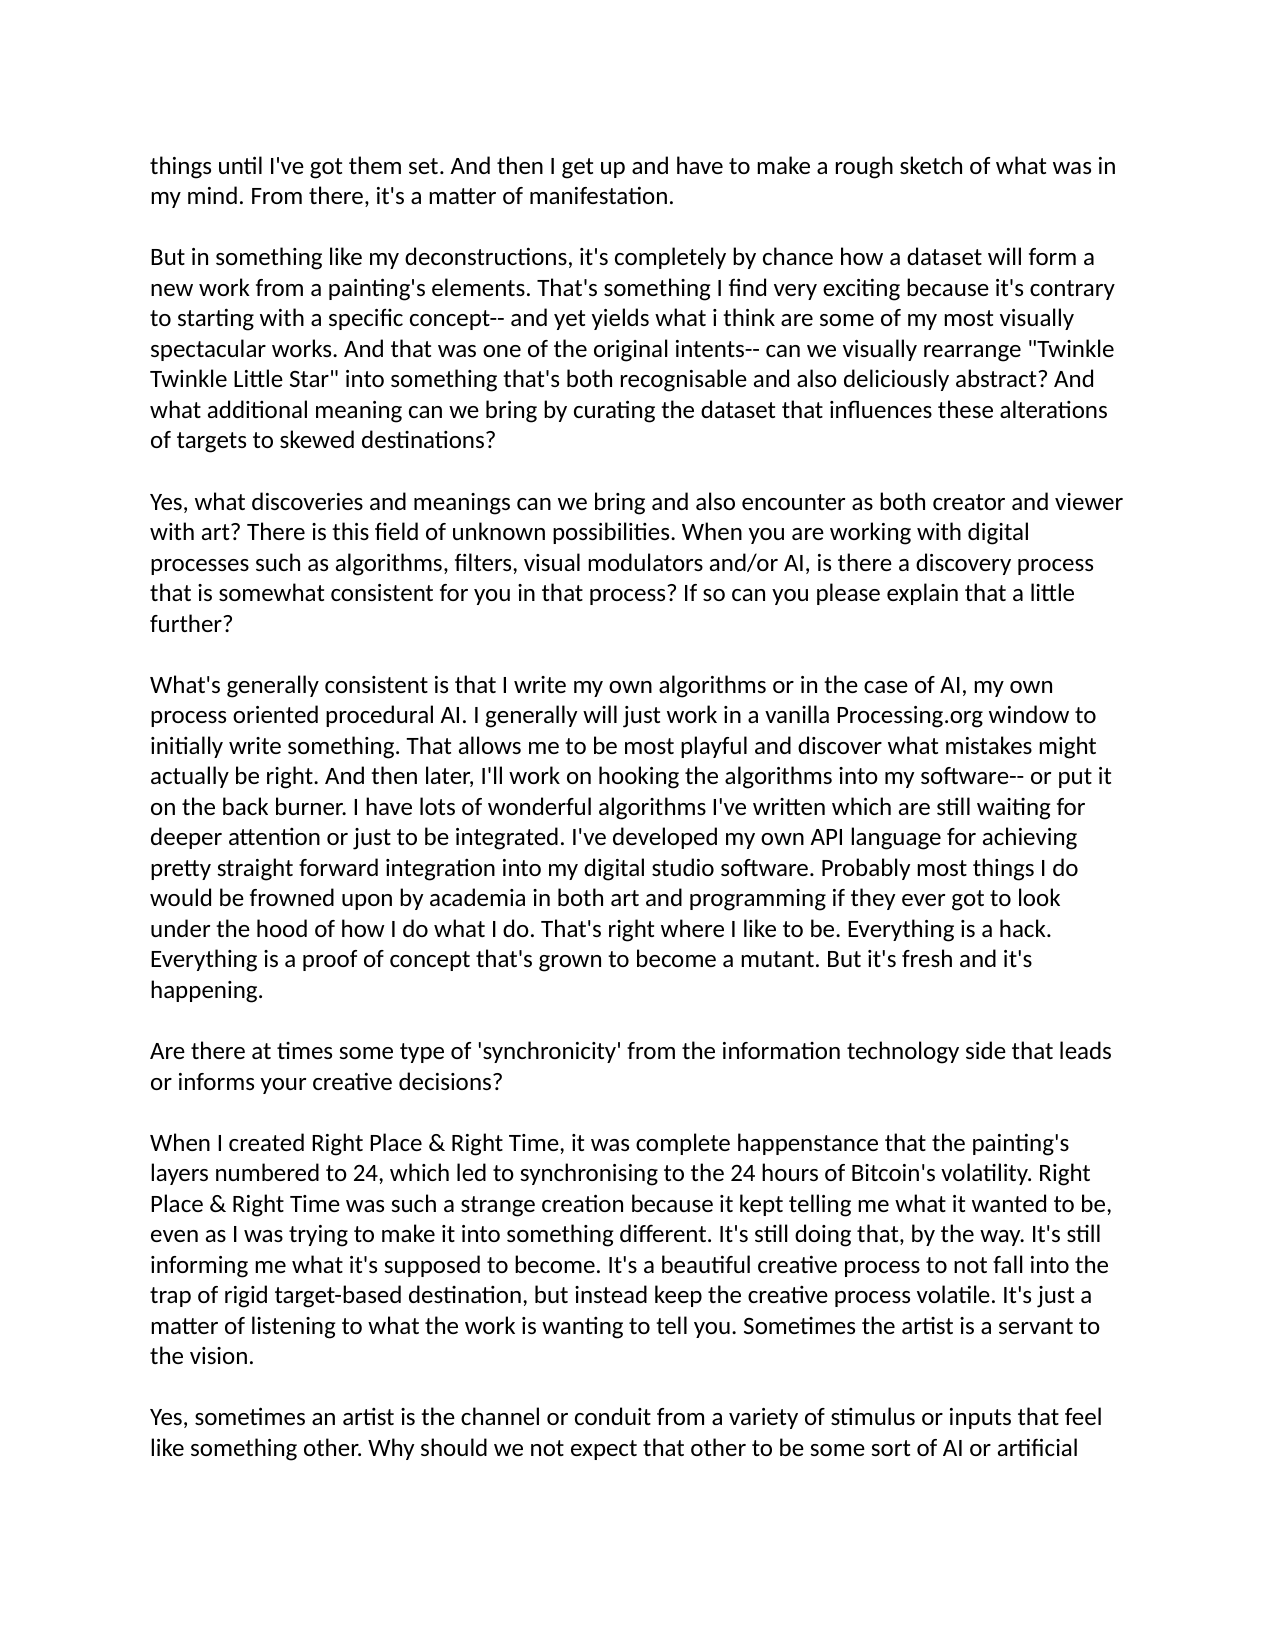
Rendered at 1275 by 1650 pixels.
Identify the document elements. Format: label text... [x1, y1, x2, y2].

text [150, 1401, 1125, 1462]
text But in something like my deconstructions, it's completely by chance how a dataset will form a new work from a painting's elements. That's something I find very exciting because it's contrary to starting with a specific concept-- and yet yields what i think are some of my most visually spectacular works. And that was one of the original intents-- can we visually rearrange "Twinkle Twinkle Little Star" into something that's both recognisable and also deliciously abstract? And what additional meaning can we bring by curating the dataset that influences these alterations of targets to skewed destinations? [150, 242, 1125, 455]
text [150, 150, 1125, 211]
text Are there at times some type of 'synchronicity' from the information technology side that leads or informs your creative decisions? [150, 1035, 1125, 1096]
text Yes, what discoveries and meanings can we bring and also encounter as both creator and viewer with art? There is this field of unknown possibilities. When you are working with digital processes such as algorithms, filters, visual modulators and/or AI, is there a discovery process that is somewhat consistent for you in that process? If so can you please explain that a little further? [150, 486, 1125, 638]
text What's generally consistent is that I write my own algorithms or in the case of AI, my own process oriented procedural AI. I generally will just work in a vanilla Processing.org window to initially write something. That allows me to be most playful and discover what mistakes might actually be right. And then later, I'll work on hooking the algorithms into my software-- or put it on the back burner. I have lots of wonderful algorithms I've written which are still waiting for deeper attention or just to be integrated. I've developed my own API language for achieving pretty straight forward integration into my digital studio software. Probably most things I do would be frowned upon by academia in both art and programming if they ever got to look under the hood of how I do what I do. That's right where I like to be. Everything is a hack. Everything is a proof of concept that's grown to become a mutant. But it's fresh and it's happening. [150, 669, 1125, 1004]
text When I created Right Place & Right Time, it was complete happenstance that the painting's layers numbered to 24, which led to synchronising to the 24 hours of Bitcoin's volatility. Right Place & Right Time was such a strange creation because it kept telling me what it wanted to be, even as I was trying to make it into something different. It's still doing that, by the way. It's still informing me what it's supposed to become. It's a beautiful creative process to not fall into the trap of rigid target-based destination, but instead keep the creative process volatile. It's just a matter of listening to what the work is wanting to tell you. Sometimes the artist is a servant to the vision. [150, 1127, 1125, 1371]
